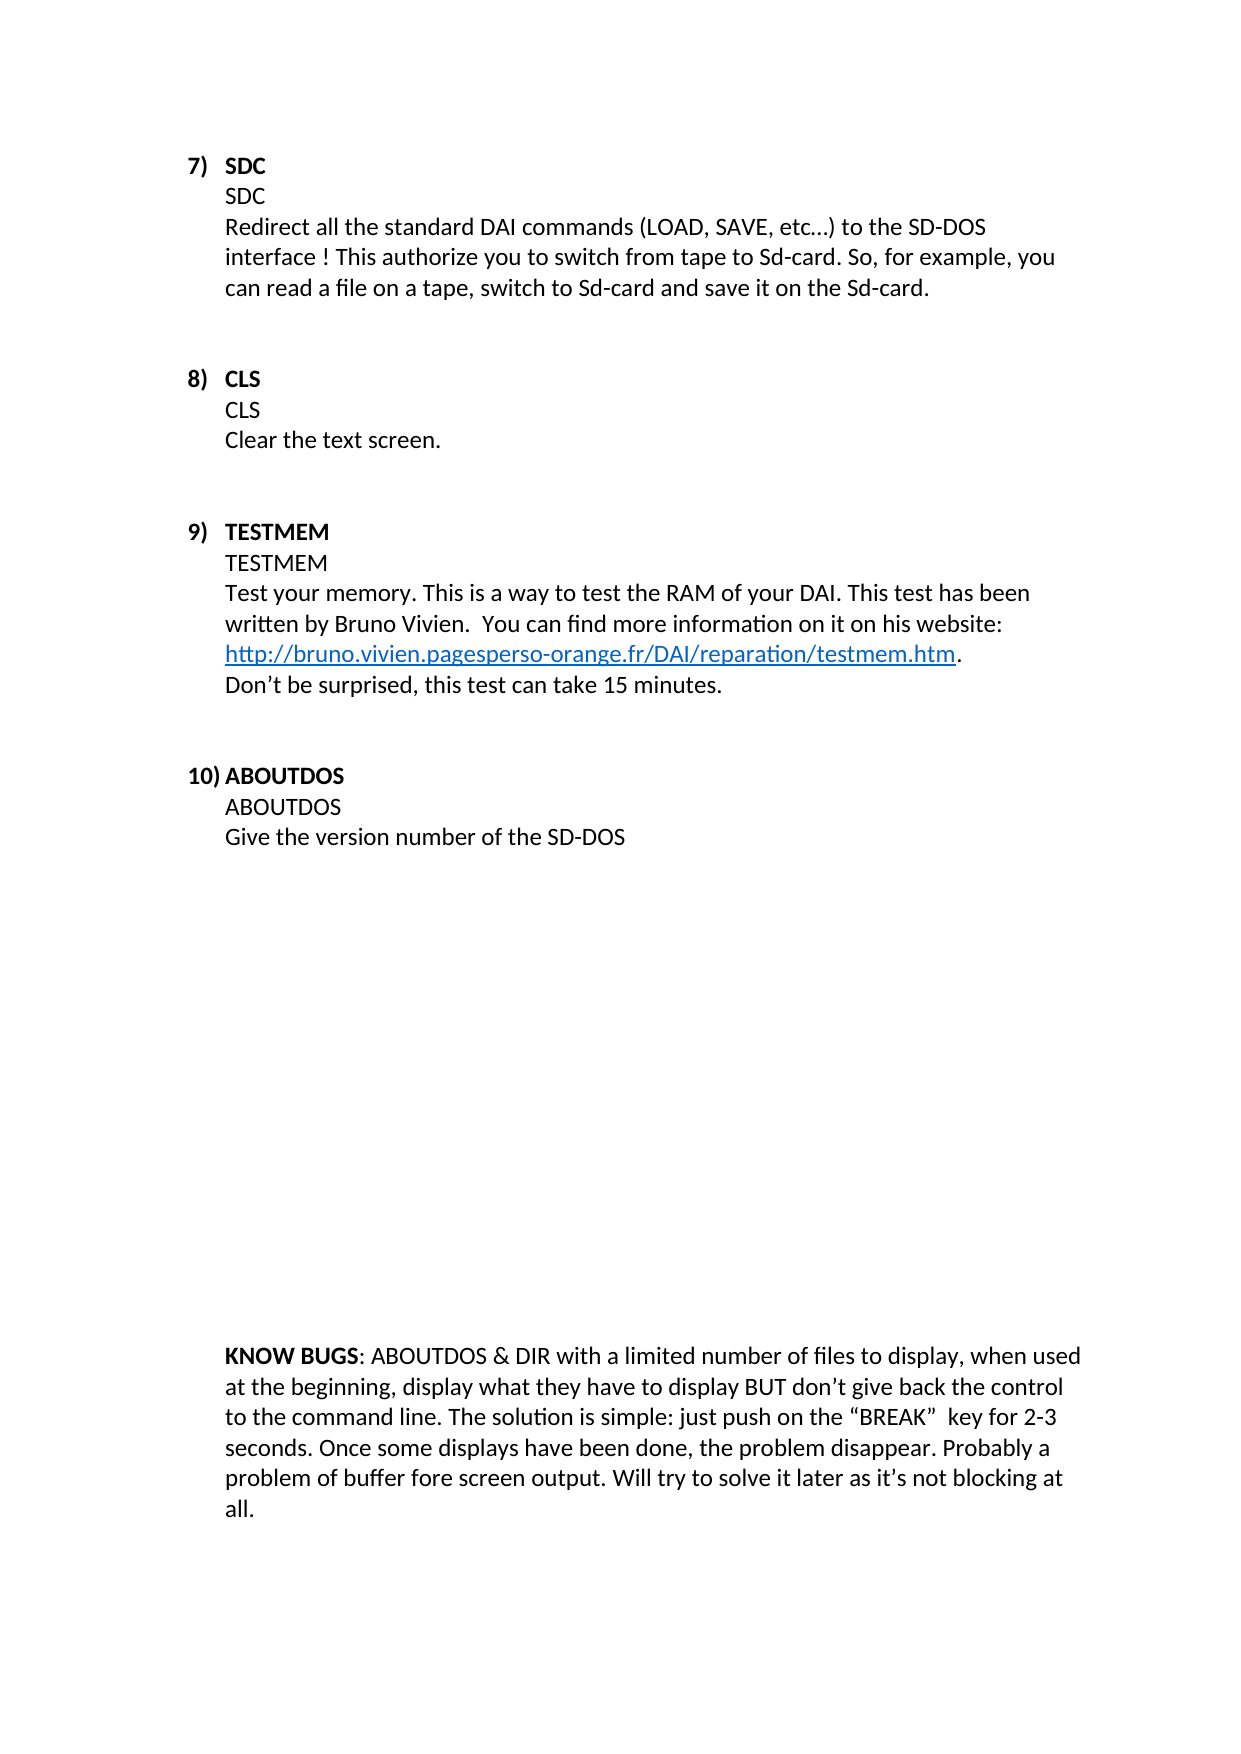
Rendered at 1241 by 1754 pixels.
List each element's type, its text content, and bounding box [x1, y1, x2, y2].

list Give the version number of the SD-DOS [225, 821, 1090, 852]
list Test your memory. This is a way to test the RAM of your DAI. This test has been written by Bruno Vivien. You can find more information on it on his website: http://bruno.vivien.pagesperso-orange.fr/DAI/reparation/testmem.htm. [225, 577, 1090, 669]
list TESTMEM [225, 547, 1090, 577]
list ABOUTDOS [225, 791, 1090, 821]
list ABOUTDOS [187, 760, 1090, 791]
list CLS [225, 394, 1090, 425]
list CLS [187, 364, 1090, 394]
list Redirect all the standard DAI commands (LOAD, SAVE, etc…) to the SD-DOS interface ! This authorize you to switch from tape to Sd-card. So, for example, you can read a file on a tape, switch to Sd-card and save it on the Sd-card. [225, 211, 1090, 303]
list Clear the text screen. [225, 425, 1090, 455]
list Don’t be surprised, this test can take 15 minutes. [225, 669, 1090, 699]
list SDC [225, 181, 1090, 211]
list KNOW BUGS: ABOUTDOS & DIR with a limited number of files to display, when used at the beginning, display what they have to display BUT don’t give back the control to the command line. The solution is simple: just push on the “BREAK” key for 2-3 seconds. Once some displays have been done, the problem disappear. Probably a problem of buffer fore screen output. Will try to solve it later as it’s not blocking at all. [225, 1340, 1090, 1523]
list SDC [187, 150, 1090, 181]
list TESTMEM [187, 516, 1090, 547]
